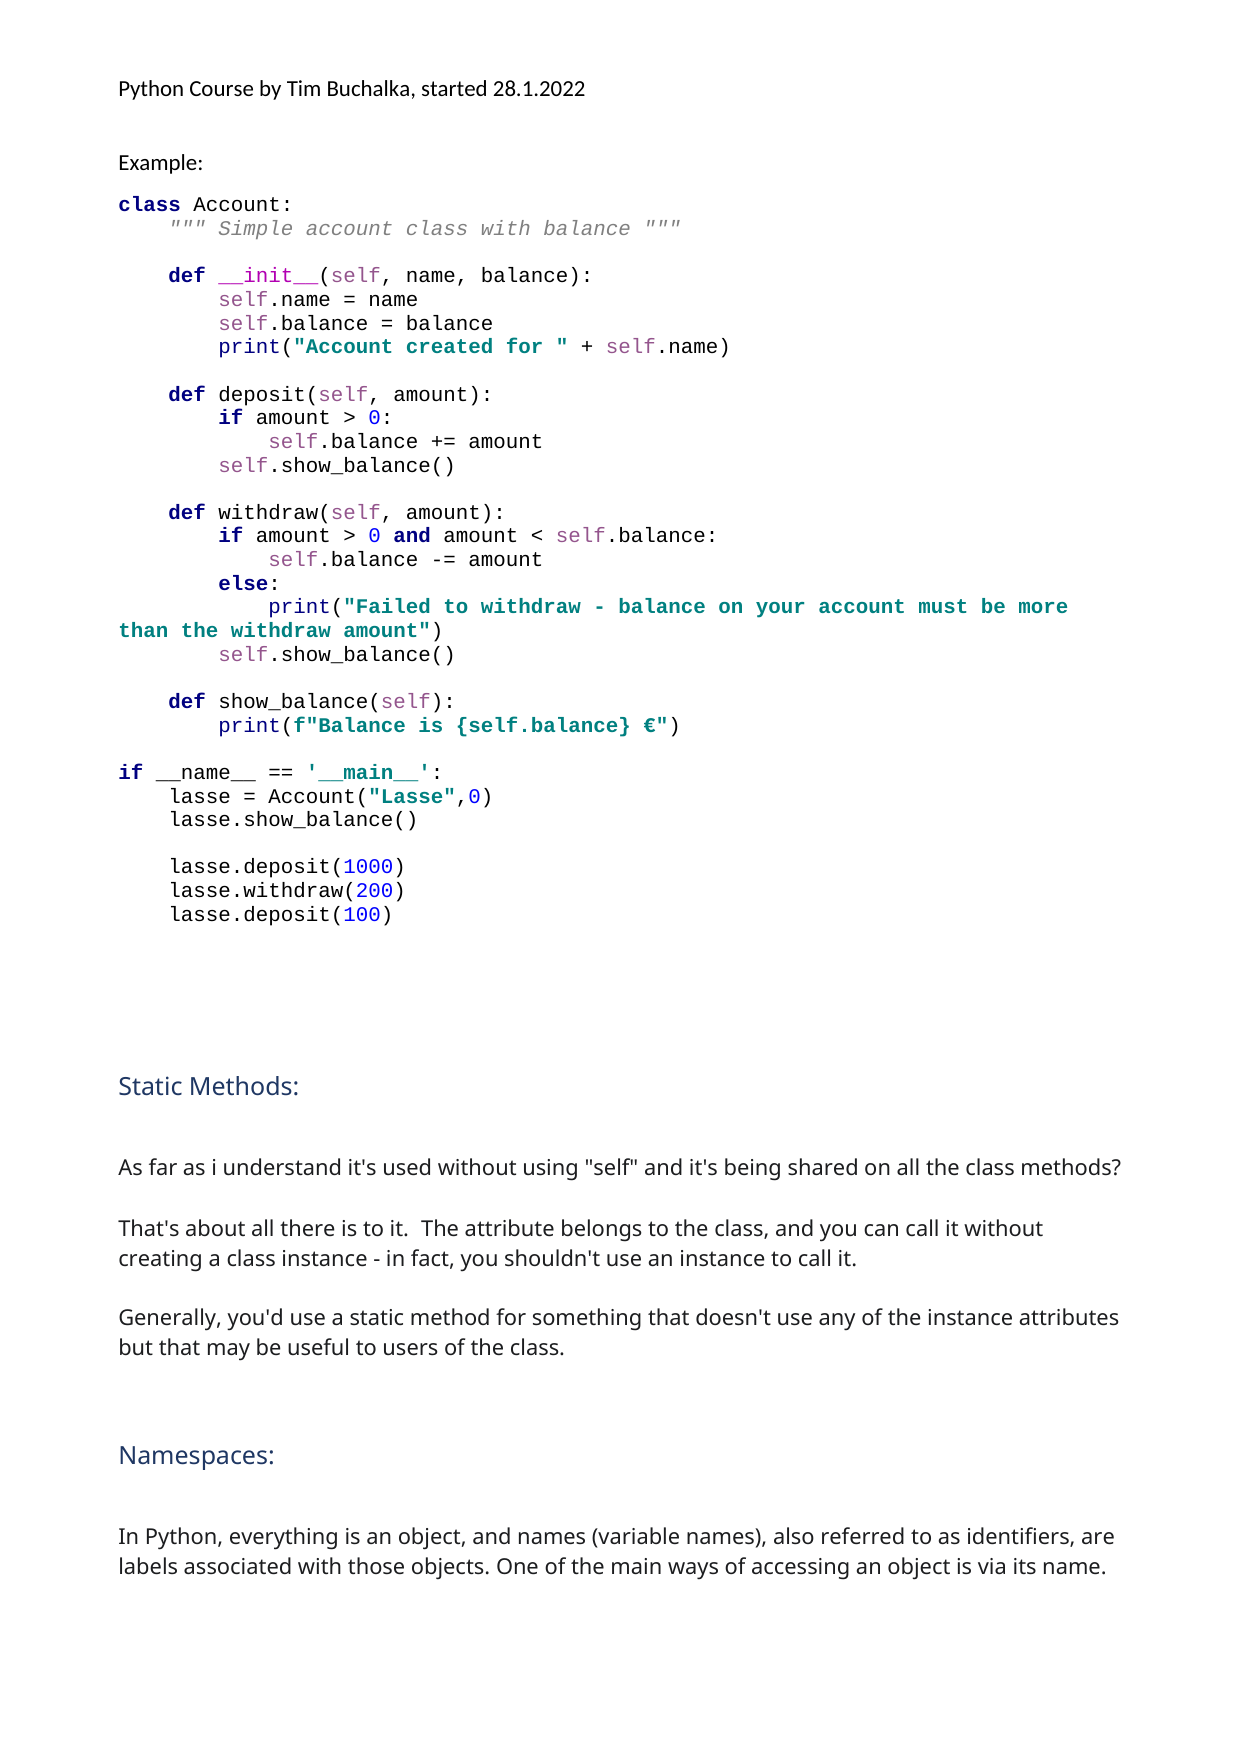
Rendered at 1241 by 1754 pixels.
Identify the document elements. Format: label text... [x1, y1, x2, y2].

text Example: [118, 148, 1122, 176]
text In Python, everything is an object, and names (variable names), also referred to as identifiers, are labels associated with those objects. One of the main ways of accessing an object is via its name. [118, 1521, 1122, 1581]
subtitle Static Methods: [118, 1068, 1122, 1102]
text class Account: """ Simple account class with balance """ def __init__(self, name, balance): self.name = name self.balance = balance print("Account created for " + self.name) def deposit(self, amount): if amount > 0: self.balance += amount self.show_balance() def withdraw(self, amount): if amount > 0 and amount < self.balance: self.balance -= amount else: print("Failed to withdraw - balance on your account must be more than the withdraw amount") self.show_balance() def show_balance(self): print(f"Balance is {self.balance} €") if __name__ == '__main__': lasse = Account("Lasse",0) lasse.show_balance() lasse.deposit(1000) lasse.withdraw(200) lasse.deposit(100) [118, 194, 1122, 927]
subtitle Namespaces: [118, 1437, 1122, 1471]
text Generally, you'd use a static method for something that doesn't use any of the instance attributes but that may be useful to users of the class. [118, 1302, 1122, 1361]
text That's about all there is to it. The attribute belongs to the class, and you can call it without creating a class instance - in fact, you shouldn't use an instance to call it. [118, 1213, 1122, 1273]
